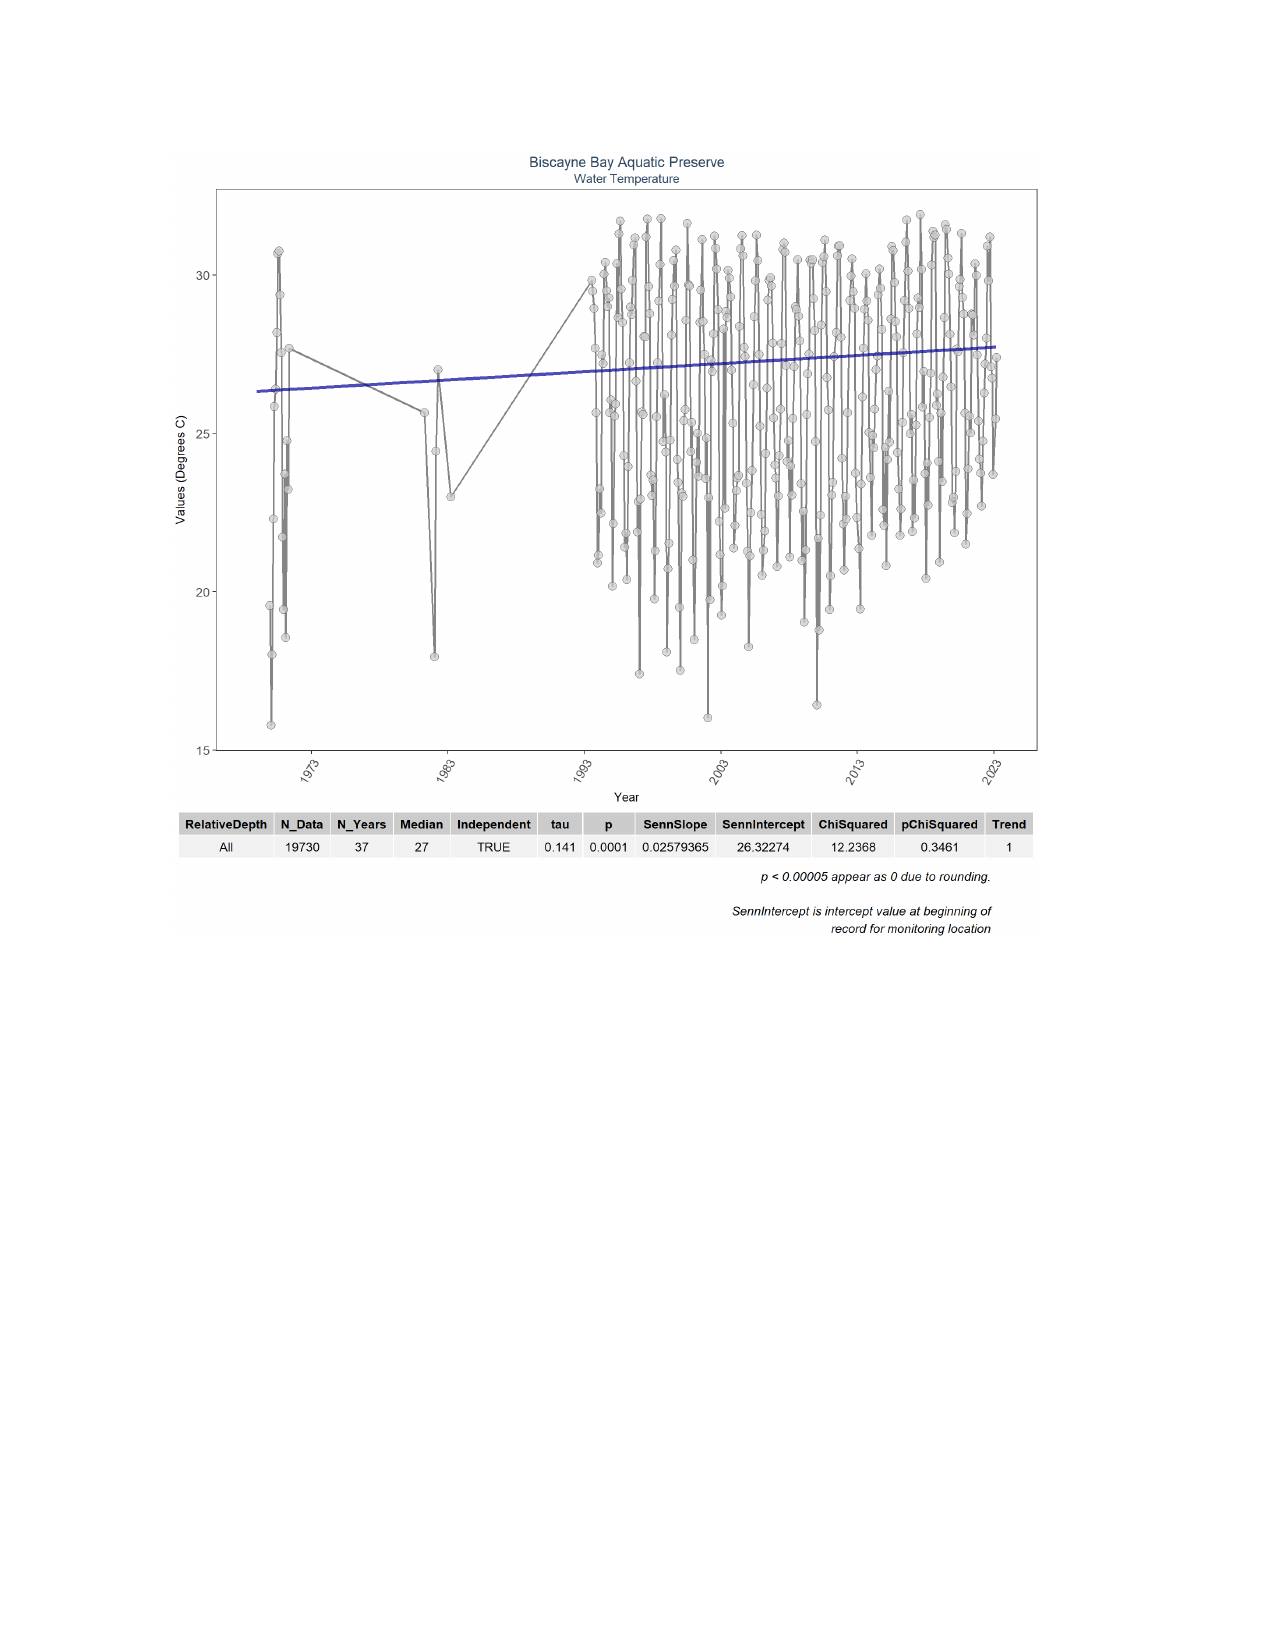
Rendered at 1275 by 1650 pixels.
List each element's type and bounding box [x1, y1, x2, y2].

picture [168, 150, 1044, 938]
